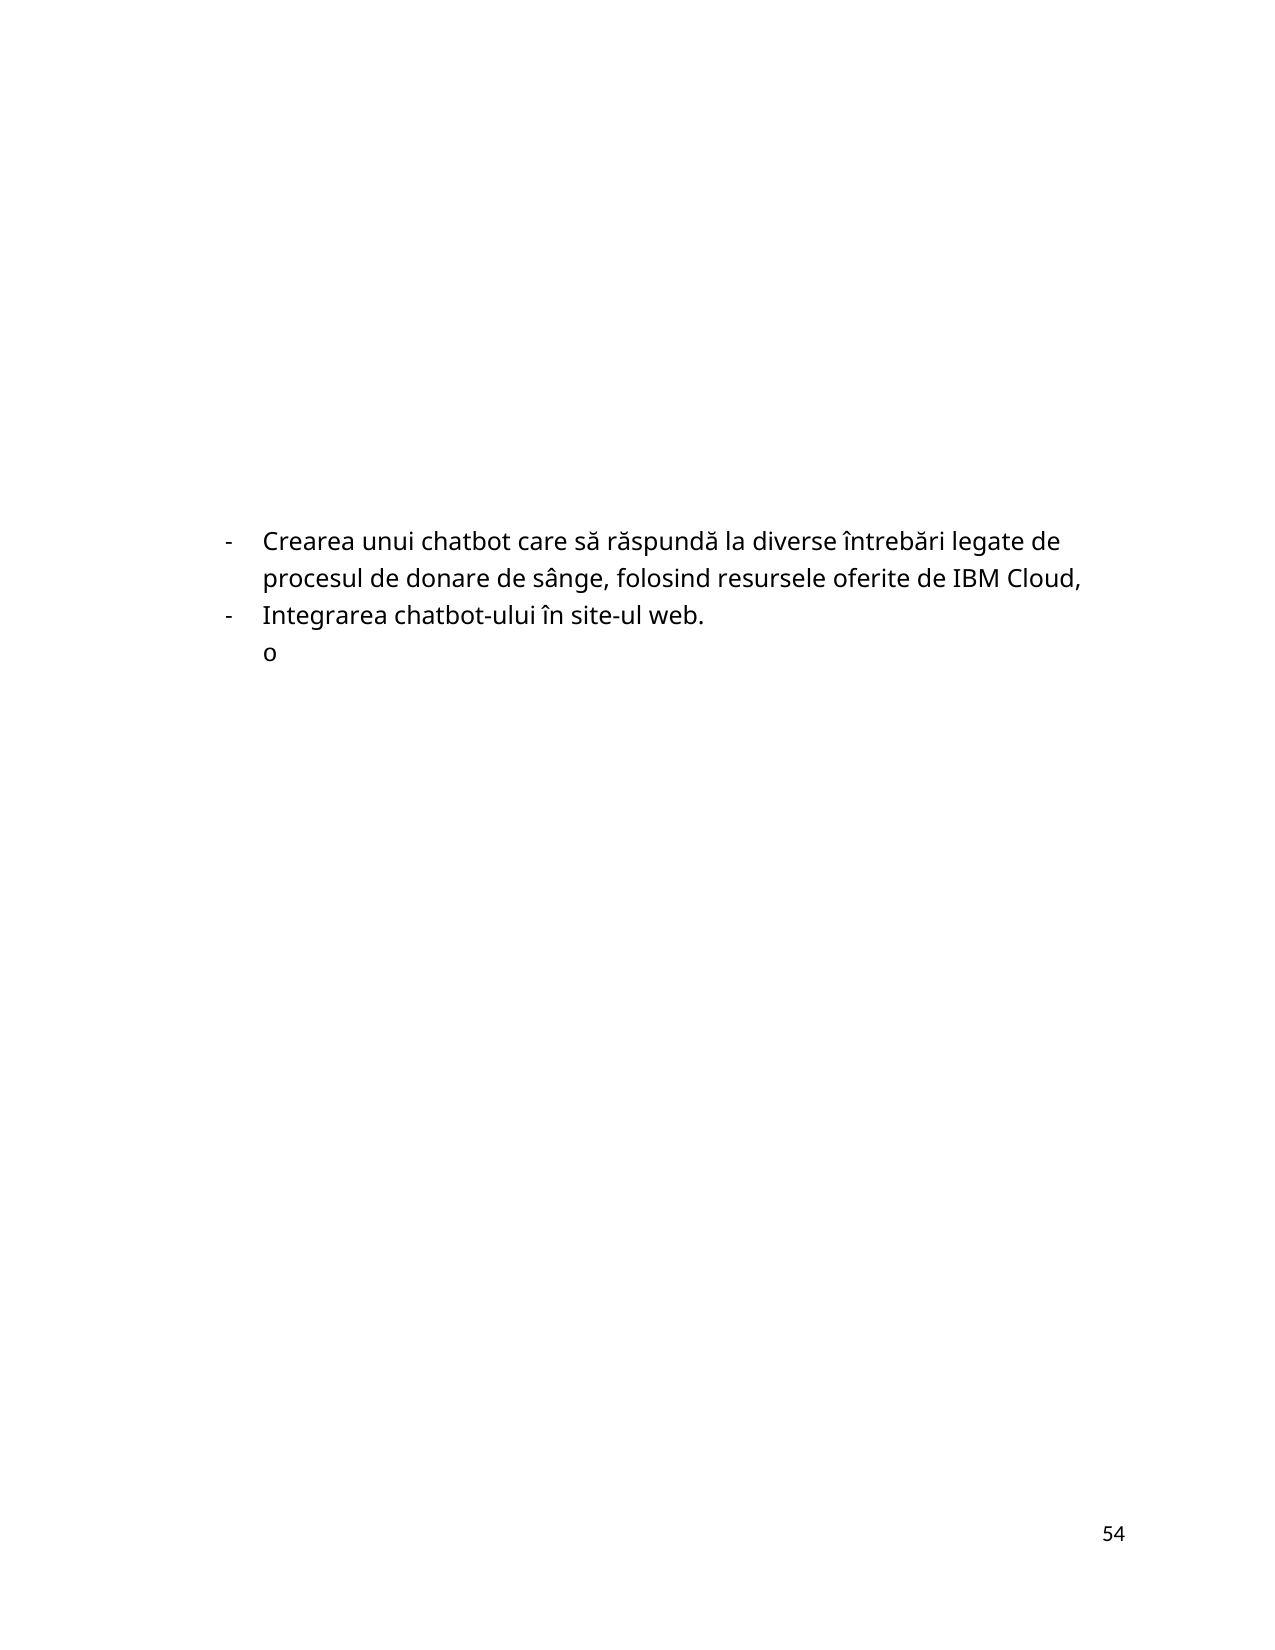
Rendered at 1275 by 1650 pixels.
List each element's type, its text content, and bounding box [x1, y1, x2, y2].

list Crearea unui chatbot care să răspundă la diverse întrebări legate de procesul de donare de sânge, folosind resursele oferite de IBM Cloud, [225, 524, 1125, 595]
list Integrarea chatbot-ului în site-ul web. [225, 598, 1125, 632]
